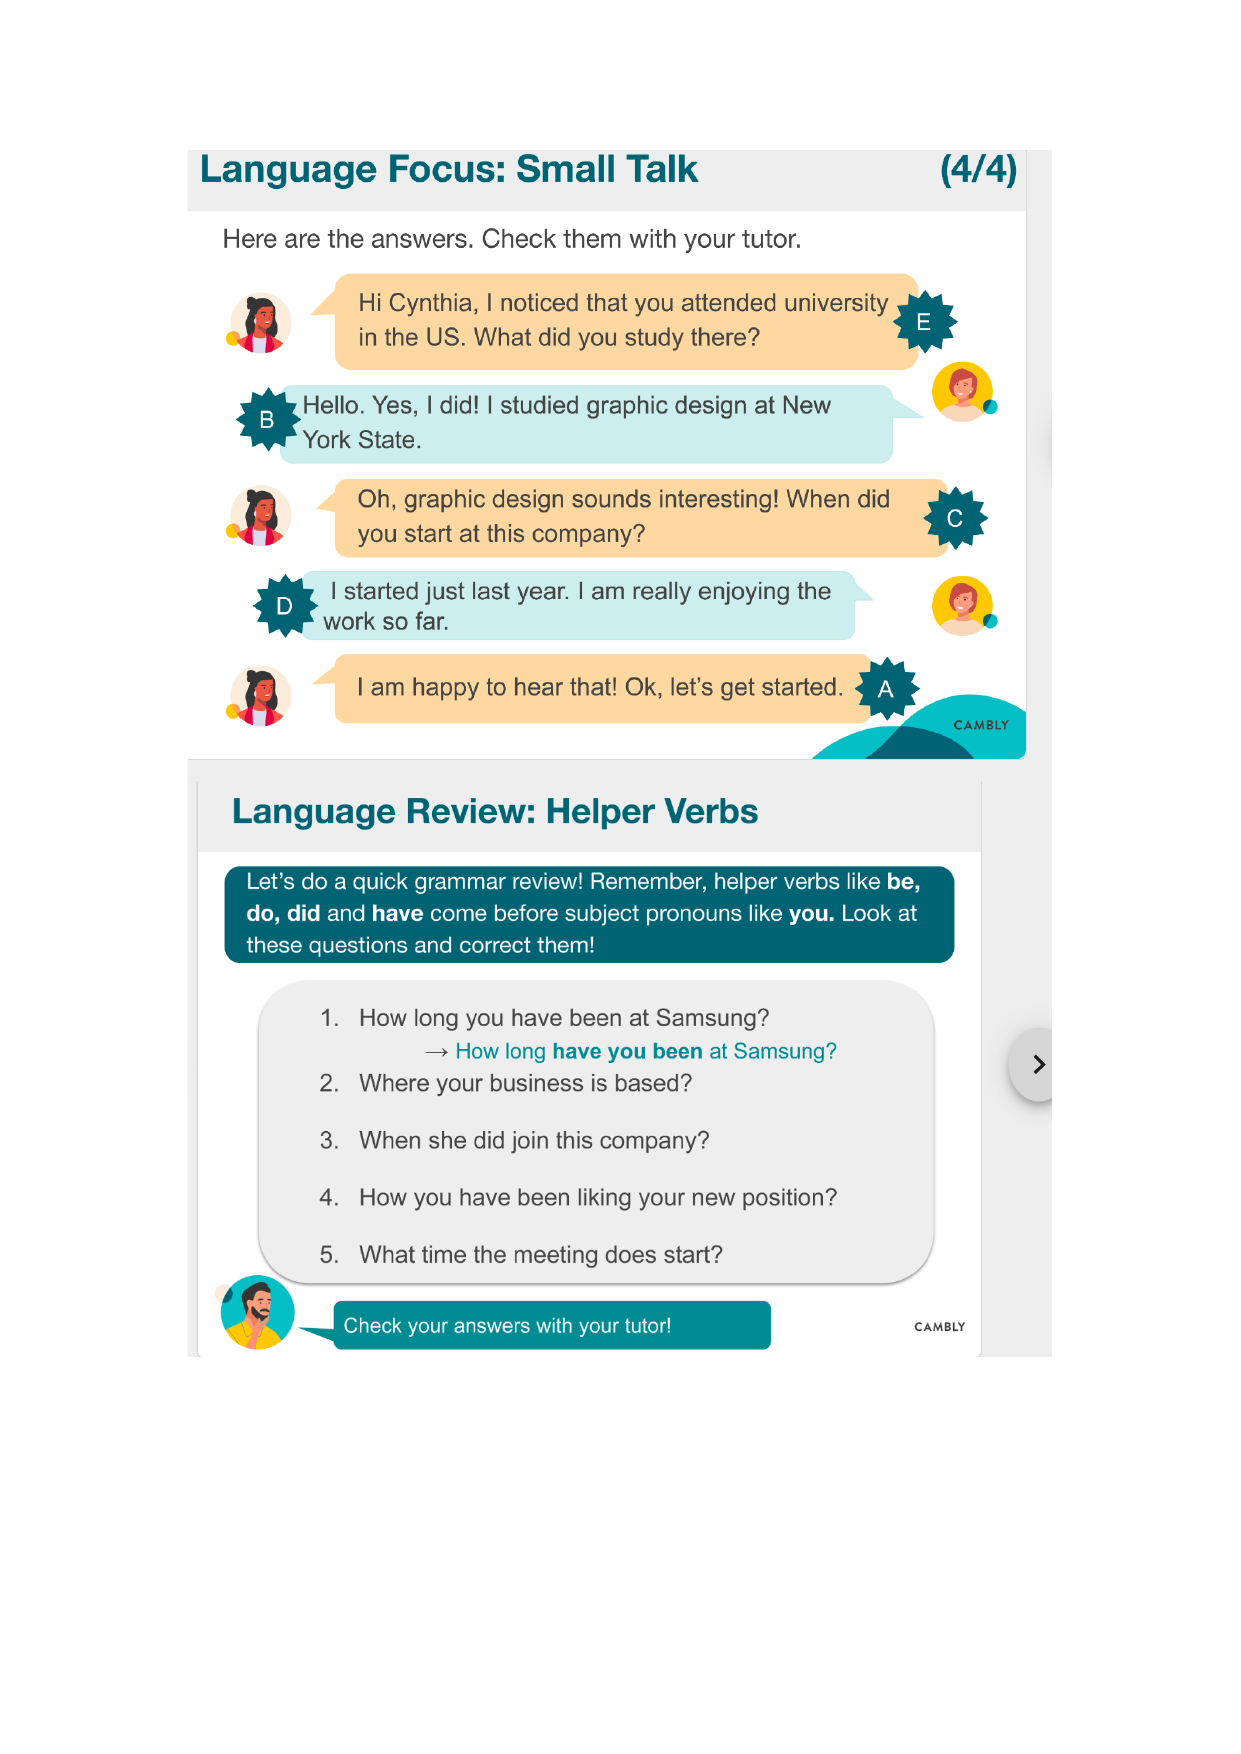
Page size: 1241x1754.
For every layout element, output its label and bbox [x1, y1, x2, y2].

picture [187, 150, 1052, 1357]
